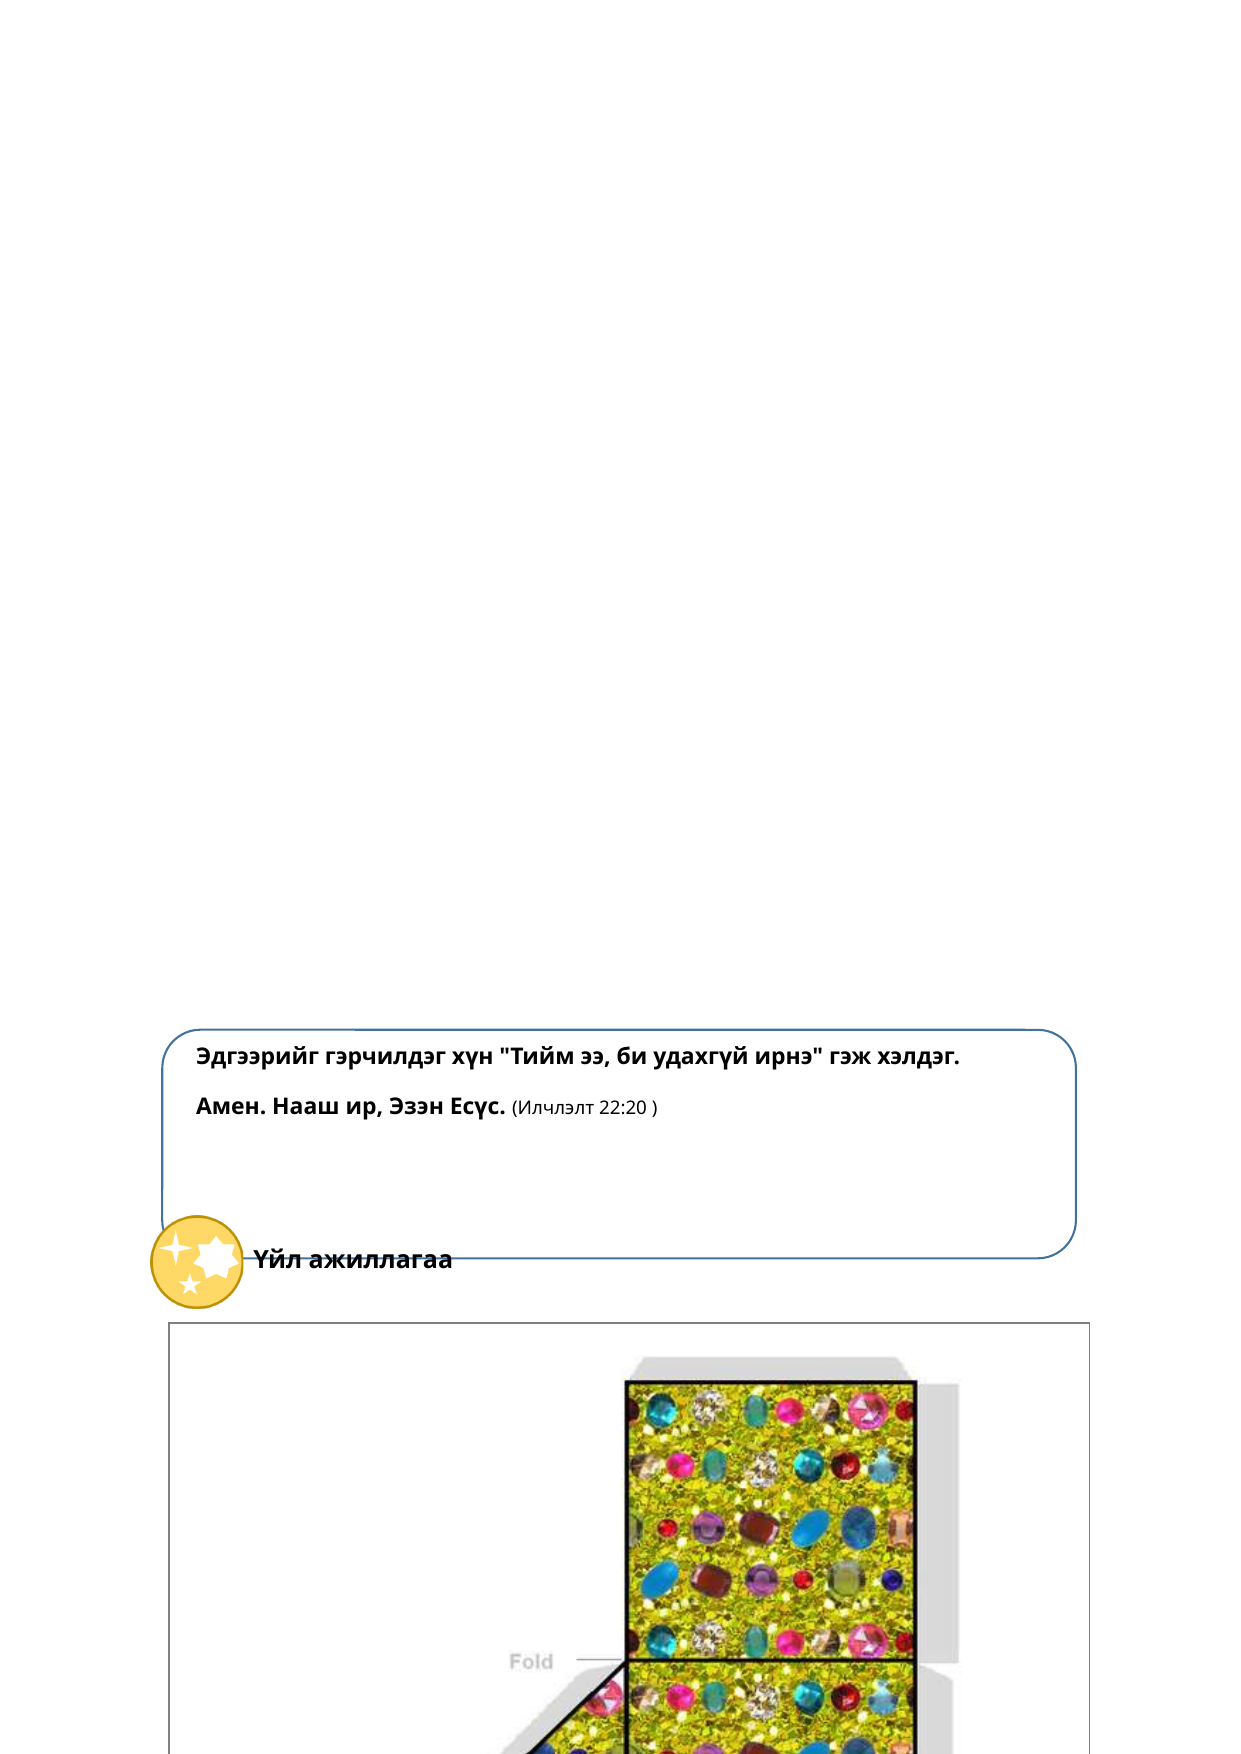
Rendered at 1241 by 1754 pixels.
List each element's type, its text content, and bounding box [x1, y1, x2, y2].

picture [150, 1215, 244, 1309]
text Амен. Нааш ир, Эзэн Есүс. (Илчлэлт 22:20 ) [150, 1090, 1090, 1121]
text Эдгээрийг гэрчилдэг хүн "Тийм ээ, би удахгүй ирнэ" гэж хэлдэг. [150, 1040, 1090, 1071]
picture [170, 1324, 1089, 1754]
text Үйл ажиллагаа [244, 1241, 1090, 1275]
